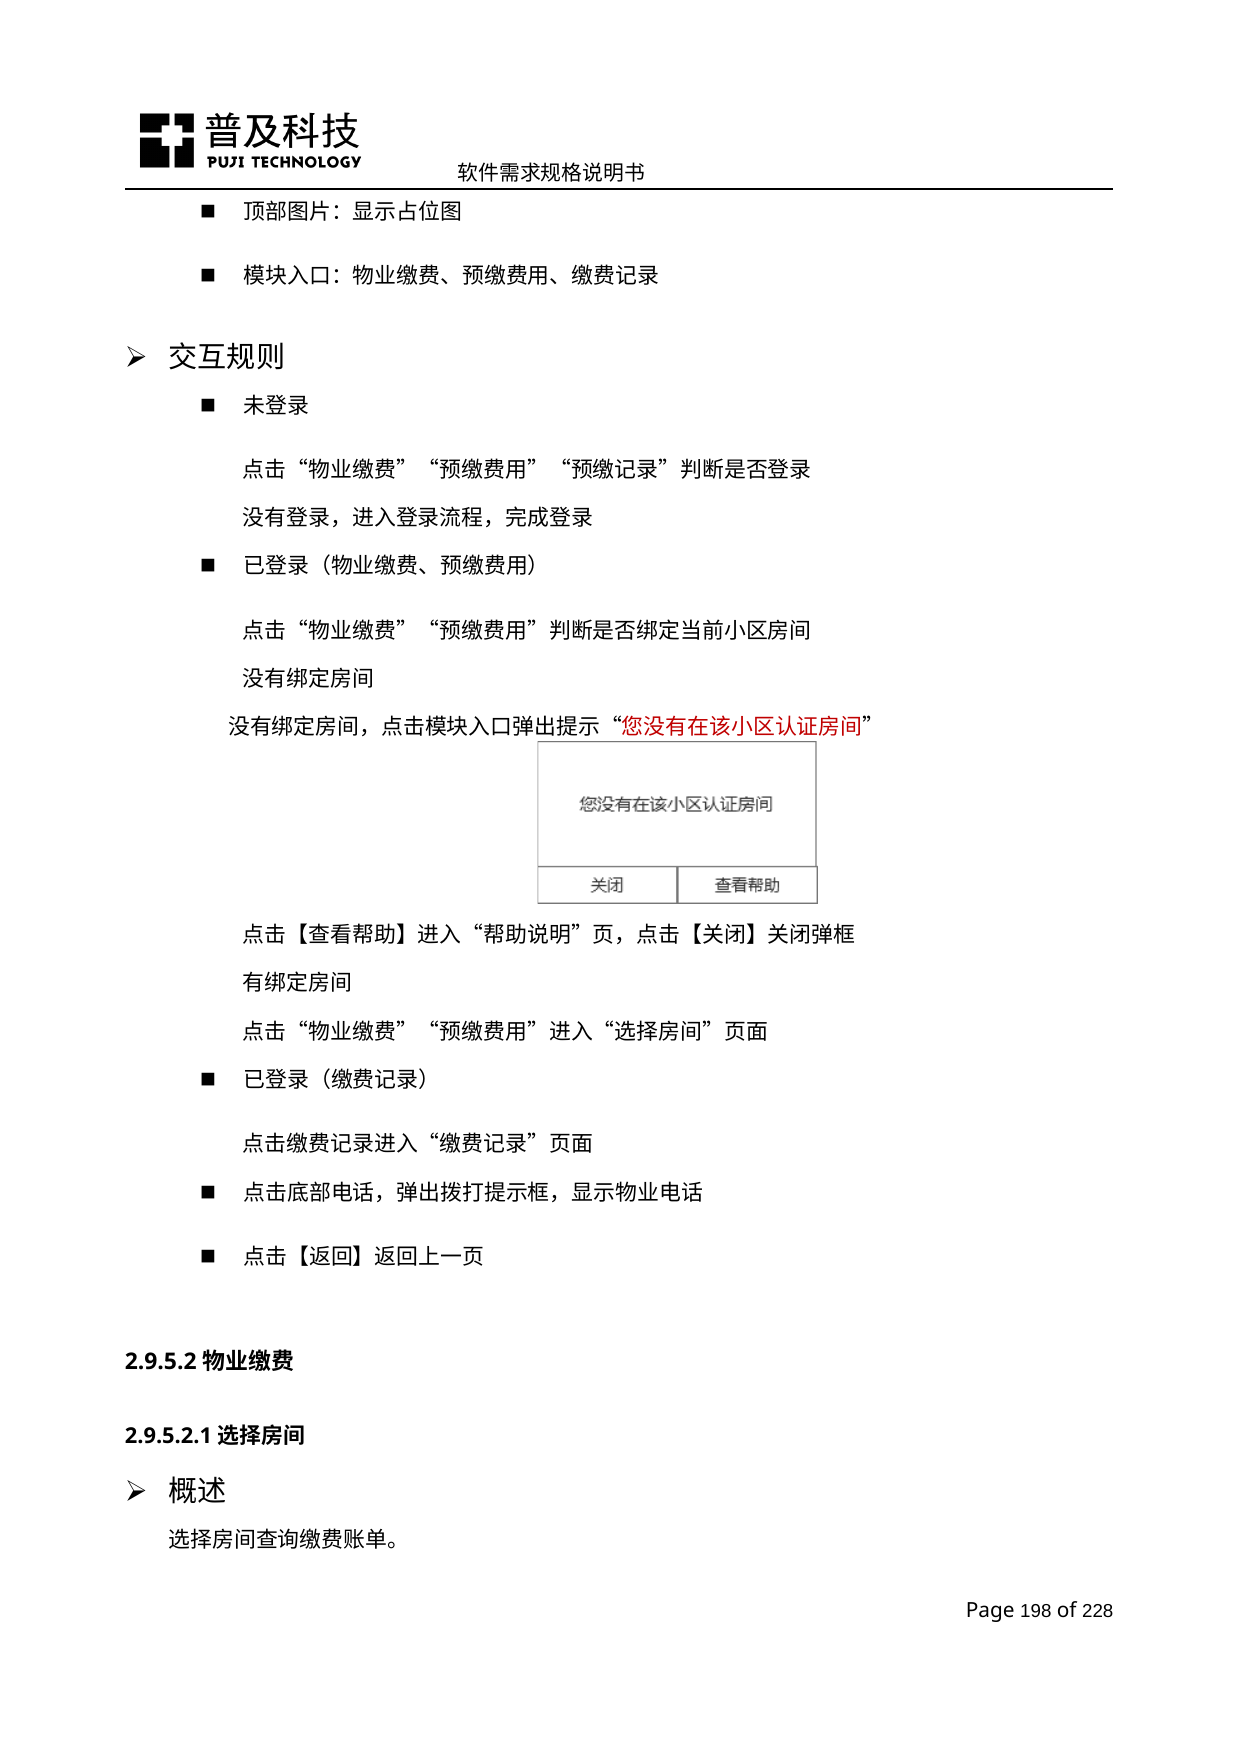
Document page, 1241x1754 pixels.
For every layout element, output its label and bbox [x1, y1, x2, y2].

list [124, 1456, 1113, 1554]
picture [537, 741, 818, 904]
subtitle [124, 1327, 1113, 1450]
picture [124, 103, 365, 180]
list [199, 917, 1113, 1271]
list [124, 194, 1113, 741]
